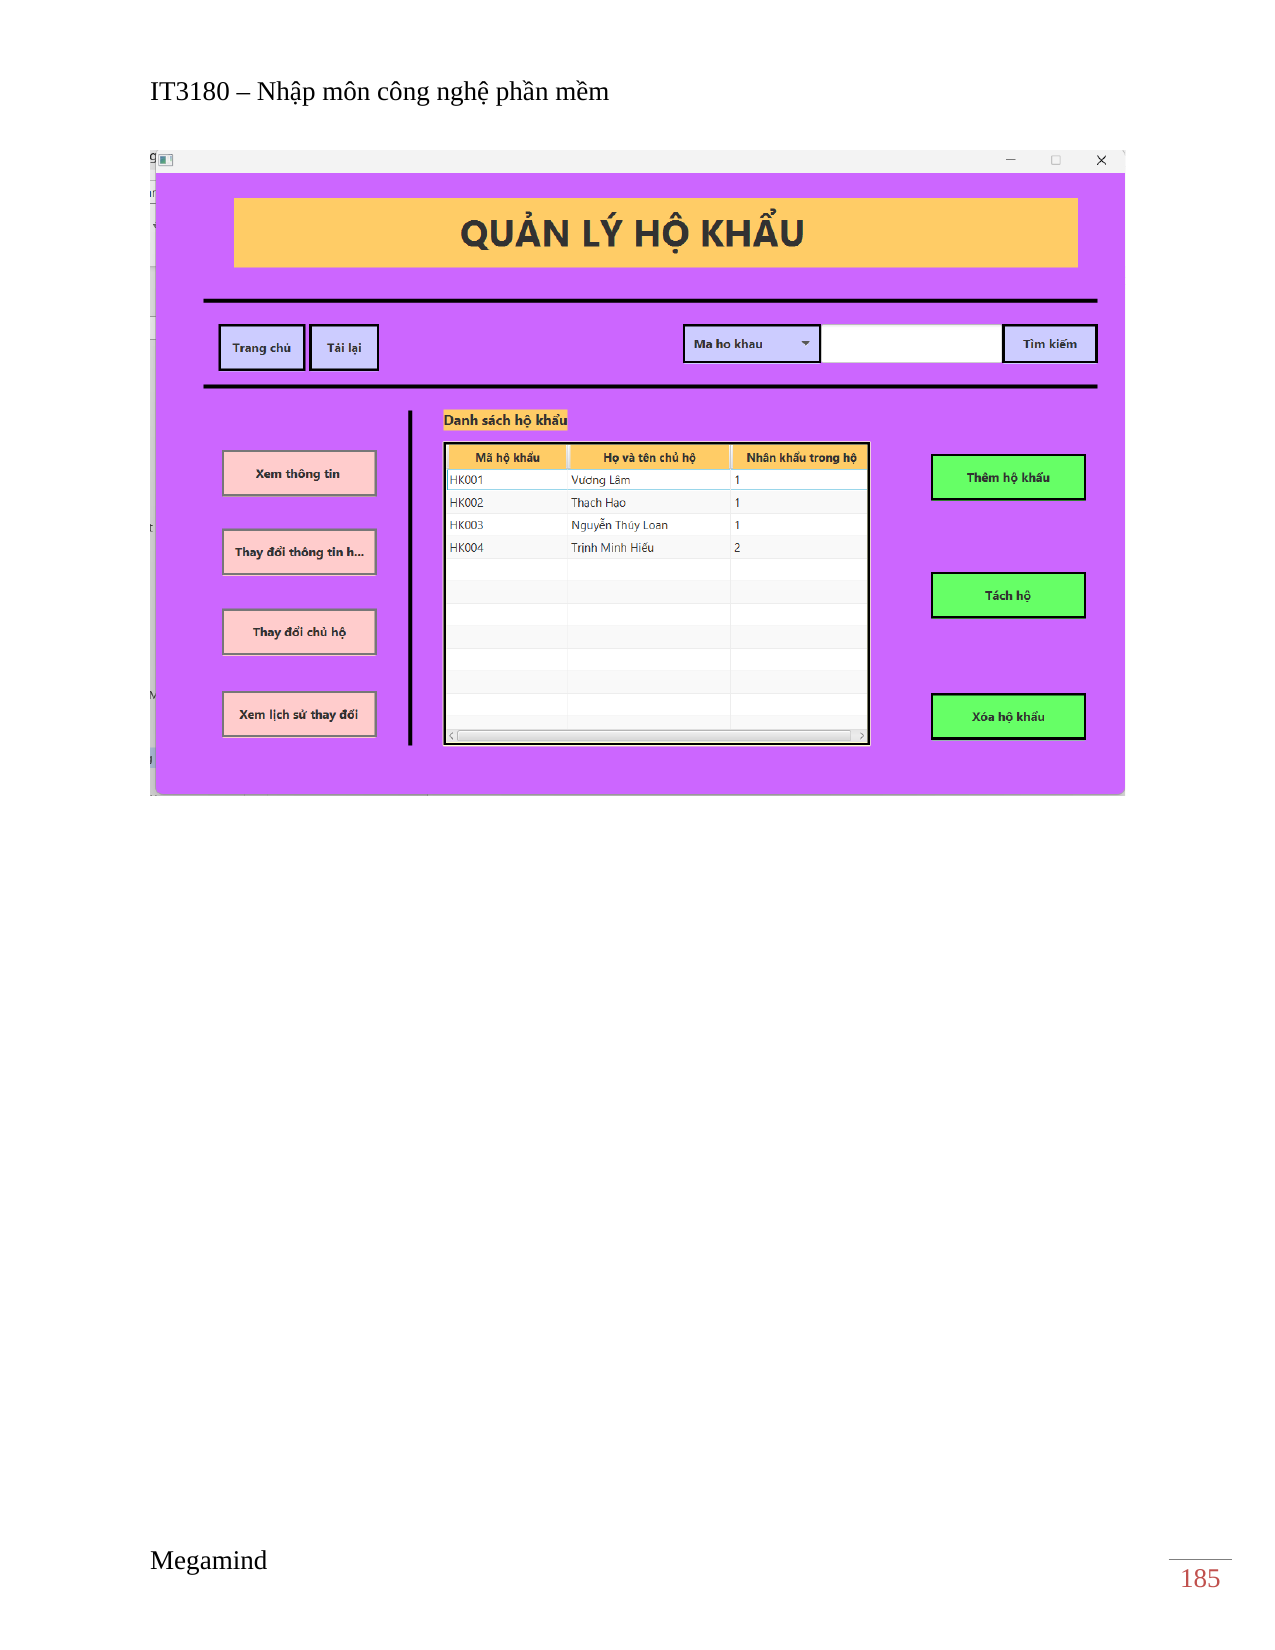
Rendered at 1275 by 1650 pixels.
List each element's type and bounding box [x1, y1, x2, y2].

picture [150, 150, 1125, 796]
